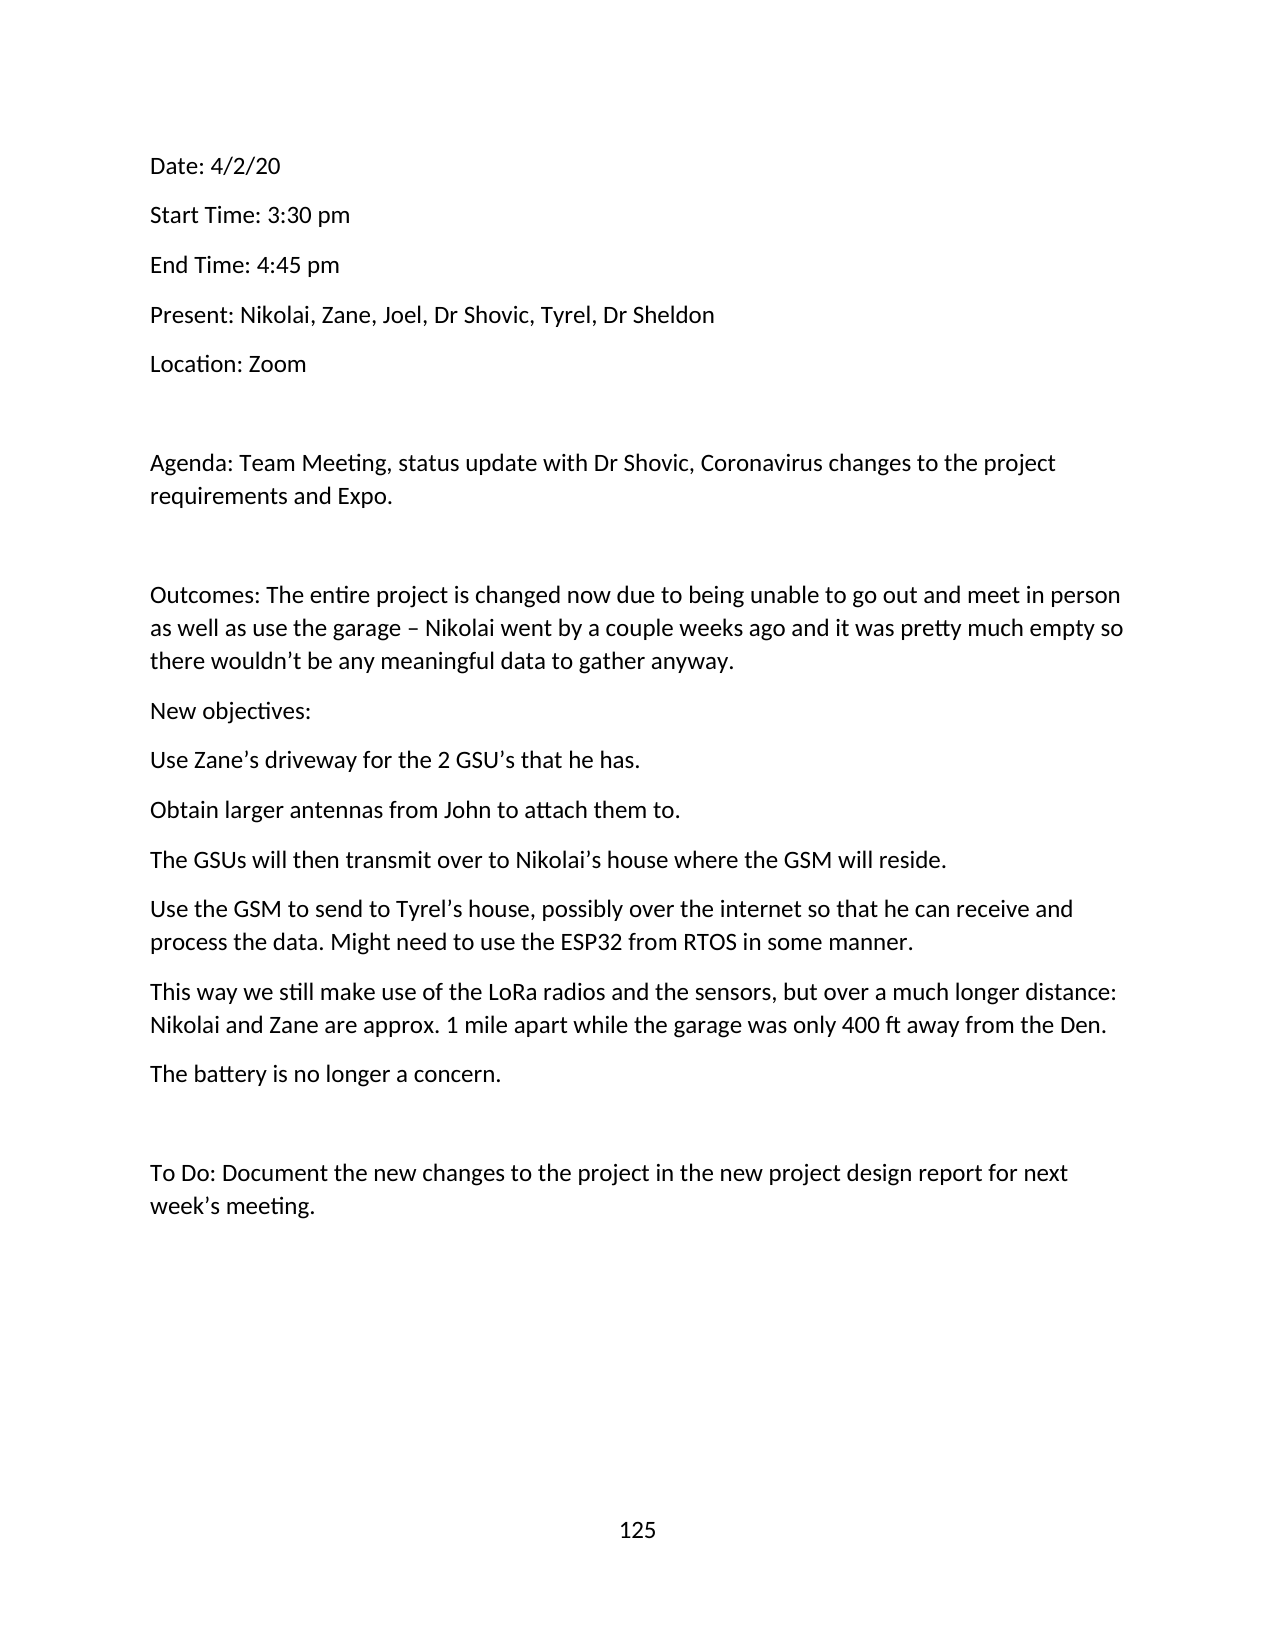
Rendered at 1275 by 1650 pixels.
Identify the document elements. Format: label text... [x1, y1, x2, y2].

text Start Time: 3:30 pm [150, 199, 1125, 230]
text Obtain larger antennas from John to attach them to. [150, 794, 1125, 825]
text Present: Nikolai, Zane, Joel, Dr Shovic, Tyrel, Dr Sheldon [150, 299, 1125, 329]
text The GSUs will then transmit over to Nikolai’s house where the GSM will reside. [150, 844, 1125, 874]
text Outcomes: The entire project is changed now due to being unable to go out and meet in person as well as use the garage – Nikolai went by a couple weeks ago and it was pretty much empty so there wouldn’t be any meaningful data to gather anyway. [150, 579, 1125, 676]
text To Do: Document the new changes to the project in the new project design report for next week’s meeting. [150, 1157, 1125, 1221]
text Date: 4/2/20 [150, 150, 1125, 181]
text Use the GSM to send to Tyrel’s house, possibly over the internet so that he can receive and process the data. Might need to use the ESP32 from RTOS in some manner. [150, 893, 1125, 957]
text Agenda: Team Meeting, status update with Dr Shovic, Coronavirus changes to the project requirements and Expo. [150, 447, 1125, 511]
text This way we still make use of the LoRa radios and the sensors, but over a much longer distance: Nikolai and Zane are approx. 1 mile apart while the garage was only 400 ft away from the Den. [150, 976, 1125, 1039]
text Location: Zoom [150, 348, 1125, 379]
text Use Zane’s driveway for the 2 GSU’s that he has. [150, 744, 1125, 775]
text End Time: 4:45 pm [150, 249, 1125, 280]
text New objectives: [150, 695, 1125, 726]
text The battery is no longer a concern. [150, 1058, 1125, 1089]
